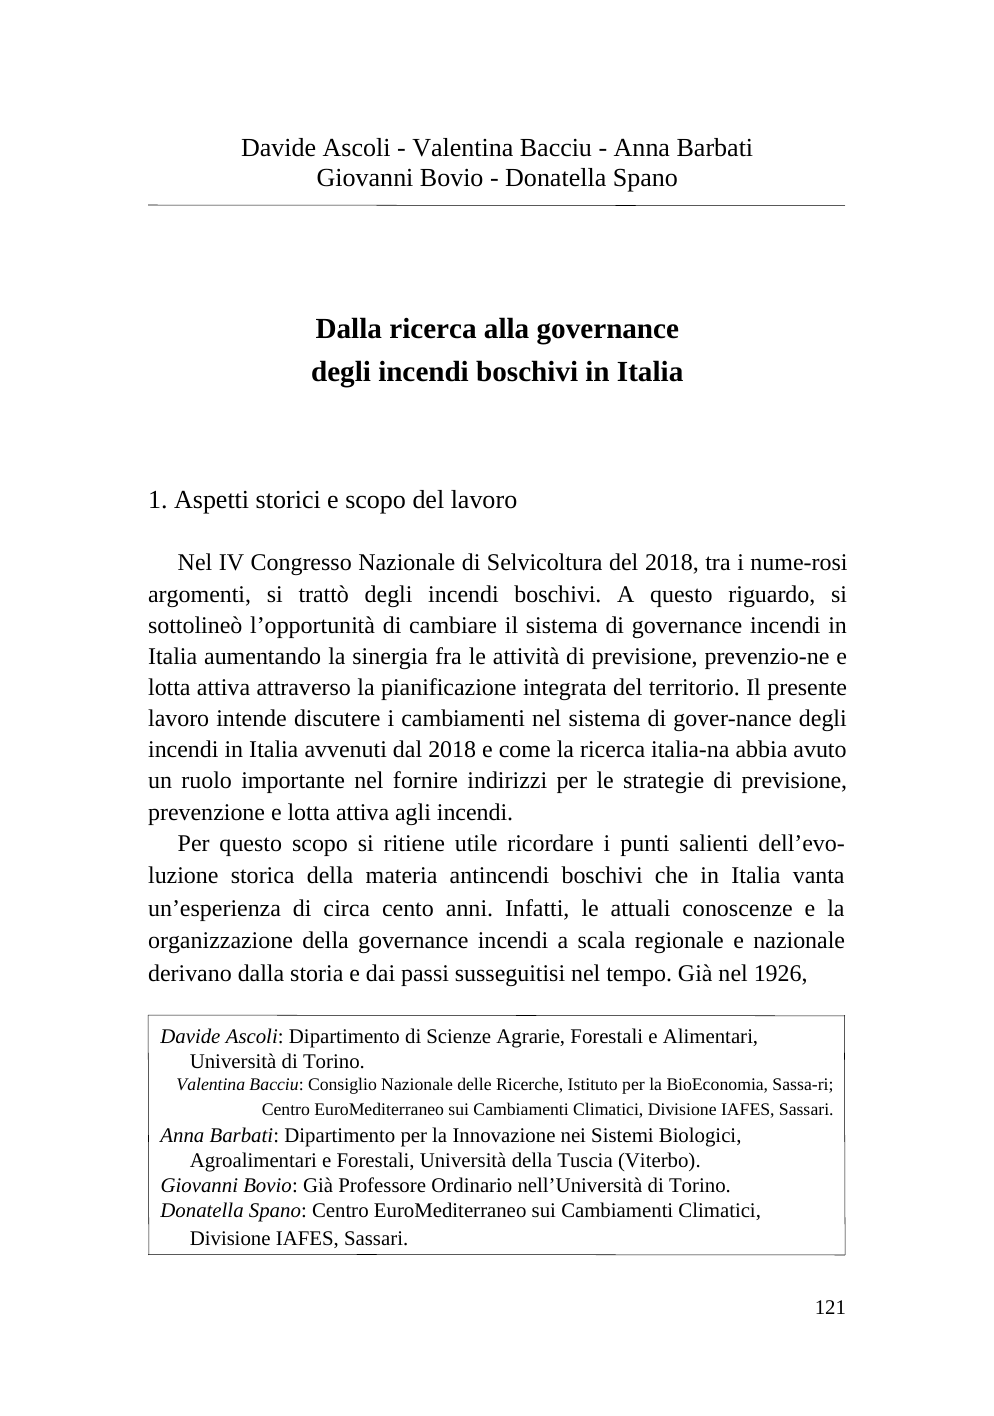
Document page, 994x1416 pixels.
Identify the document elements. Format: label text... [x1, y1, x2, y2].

text Per questo scopo si ritiene utile ricordare i punti salienti dell’evo-luzione storica della materia antincendi boschivi che in Italia vanta un’esperienza di circa cento anni. Infatti, le attuali conoscenze e la organizzazione della governance incendi a scala regionale e nazionale derivano dalla storia e dai passi susseguitisi nel tempo. Già nel 1926, [148, 829, 846, 987]
text Davide Ascoli: Dipartimento di Scienze Agrarie, Forestali e Alimentari, Università di Torino. [160, 1023, 834, 1073]
text 1. Aspetti storici e scopo del lavoro [148, 484, 848, 514]
text Dalla ricerca alla governance [148, 311, 846, 344]
text degli incendi boschivi in Italia [148, 354, 846, 388]
text Valentina Bacciu: Consiglio Nazionale delle Ricerche, Istituto per la BioEconomia, Sassa-ri; Centro EuroMediterraneo sui Cambiamenti Climatici, Divisione IAFES, Sassari. [160, 1074, 834, 1119]
text Anna Barbati: Dipartimento per la Innovazione nei Sistemi Biologici, Agroalimentari e Forestali, Università della Tuscia (Viterbo). [160, 1123, 834, 1172]
text Giovanni Bovio - Donatella Spano [148, 162, 846, 192]
text 121 [814, 1295, 848, 1319]
text Donatella Spano: Centro EuroMediterraneo sui Cambiamenti Climatici, Divisione IAFES, Sassari. [160, 1198, 834, 1250]
text Giovanni Bovio: Già Professore Ordinario nell’Università di Torino. [160, 1173, 848, 1197]
text Davide Ascoli - Valentina Bacciu - Anna Barbati [148, 132, 846, 162]
text Nel IV Congresso Nazionale di Selvicoltura del 2018, tra i nume-rosi argomenti, si trattò degli incendi boschivi. A questo riguardo, si sottolineò l’opportunità di cambiare il sistema di governance incendi in Italia aumentando la sinergia fra le attività di previsione, prevenzio-ne e lotta attiva attraverso la pianificazione integrata del territorio. Il presente lavoro intende discutere i cambiamenti nel sistema di gover-nance degli incendi in Italia avvenuti dal 2018 e come la ricerca italia-na abbia avuto un ruolo importante nel fornire indirizzi per le strategie di previsione, prevenzione e lotta attiva agli incendi. [148, 548, 848, 825]
